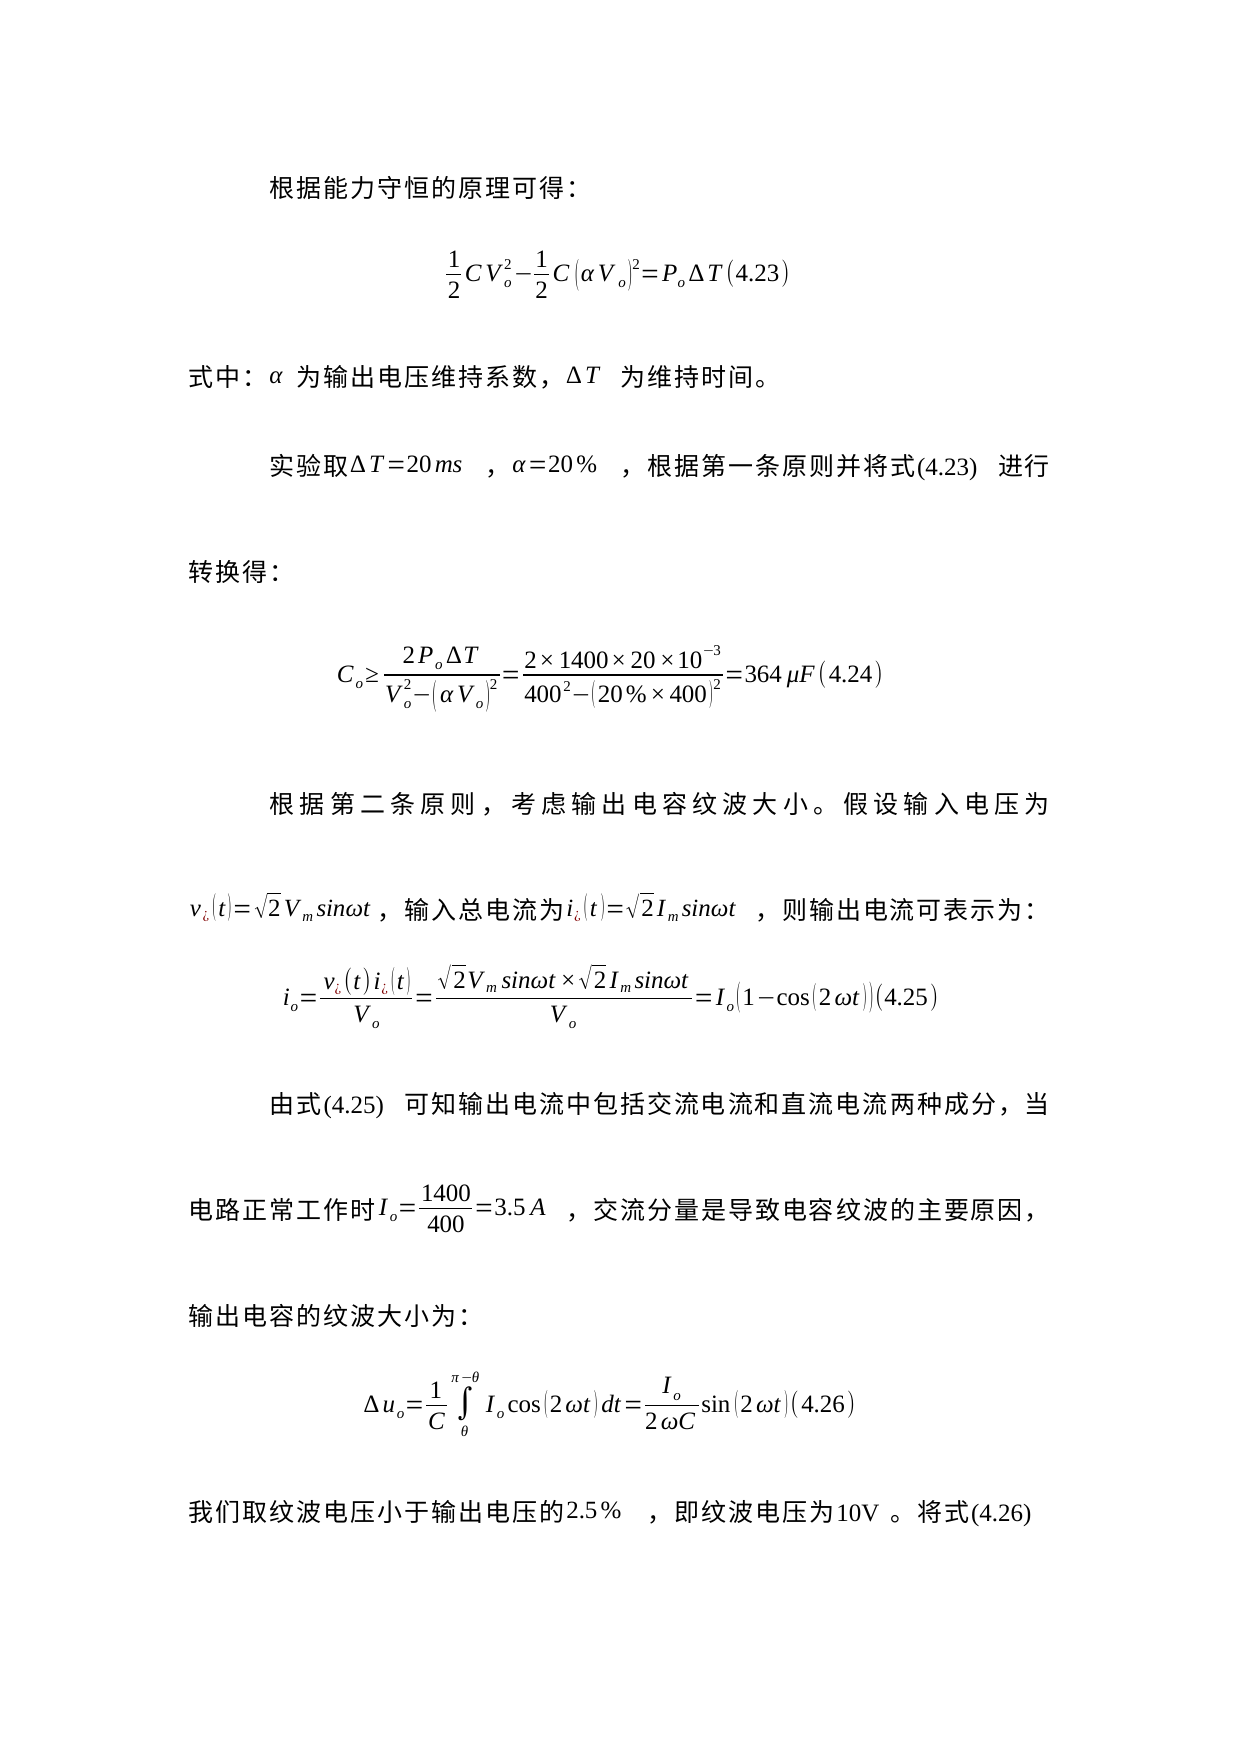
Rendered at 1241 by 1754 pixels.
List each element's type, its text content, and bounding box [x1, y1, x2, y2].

text 实验取，，根据第一条原则并将式(4.23)进行转换得： [188, 429, 1052, 606]
text 根据能力守恒的原理可得： [188, 151, 1052, 222]
text 根据第二条原则，考虑输出电容纹波大小。假设输入电压为，输入总电流为，则输出电流可表示为： [188, 767, 1052, 944]
text 式中：为输出电压维持系数，为维持时间。 [188, 340, 1052, 411]
text 由式(4.25)可知输出电流中包括交流电流和直流电流两种成分，当电路正常工作时，交流分量是导致电容纹波的主要原因，输出电容的纹波大小为： [188, 1067, 1052, 1350]
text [188, 1475, 1052, 1546]
